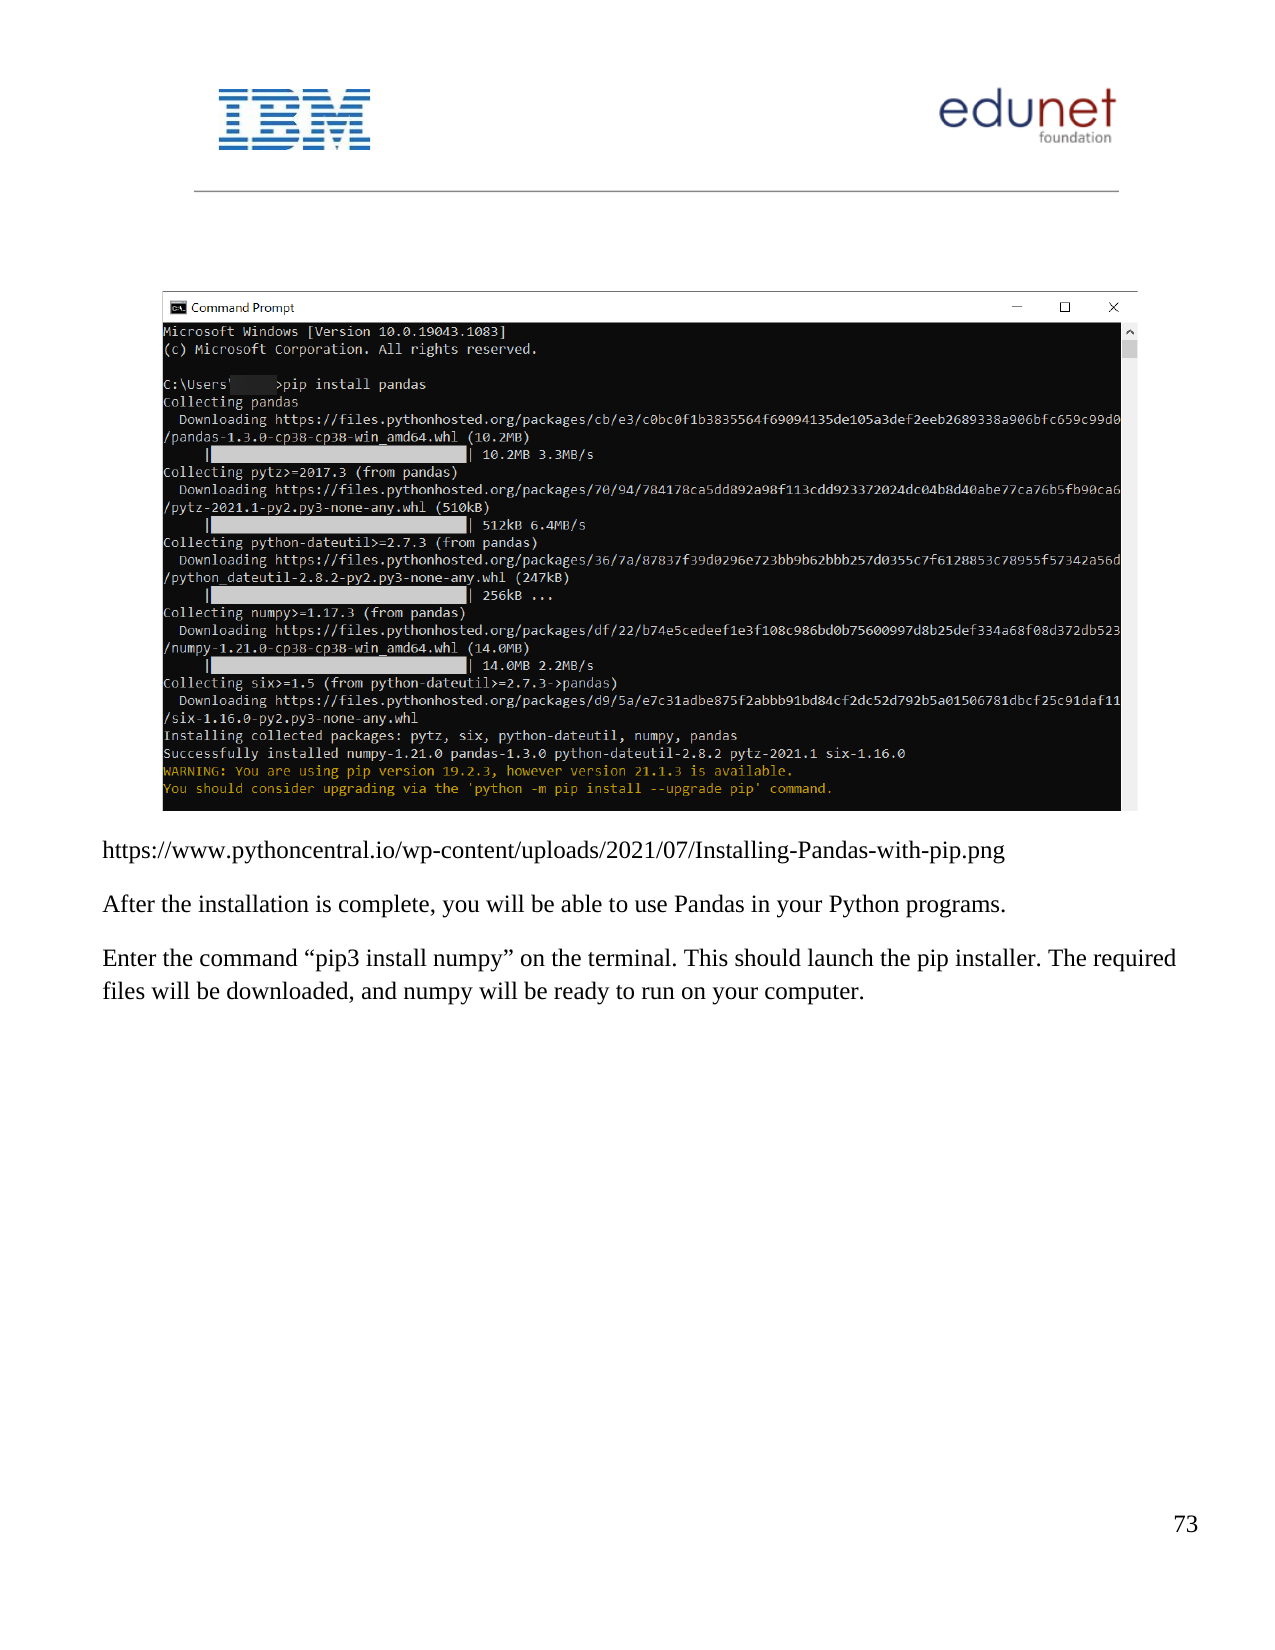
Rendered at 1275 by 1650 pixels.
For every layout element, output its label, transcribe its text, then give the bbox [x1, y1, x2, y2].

picture [937, 78, 1121, 150]
text Enter the command “pip3 install numpy” on the terminal. This should launch the pip installer. The required files will be downloaded, and numpy will be ready to run on your computer. [102, 943, 1198, 1005]
text https://www.pythoncentral.io/wp-content/uploads/2021/07/Installing-Pandas-with-pip.png [102, 835, 1198, 864]
picture [218, 89, 371, 150]
picture [162, 291, 1138, 811]
text After the installation is complete, you will be able to use Pandas in your Python programs. [102, 889, 1198, 918]
